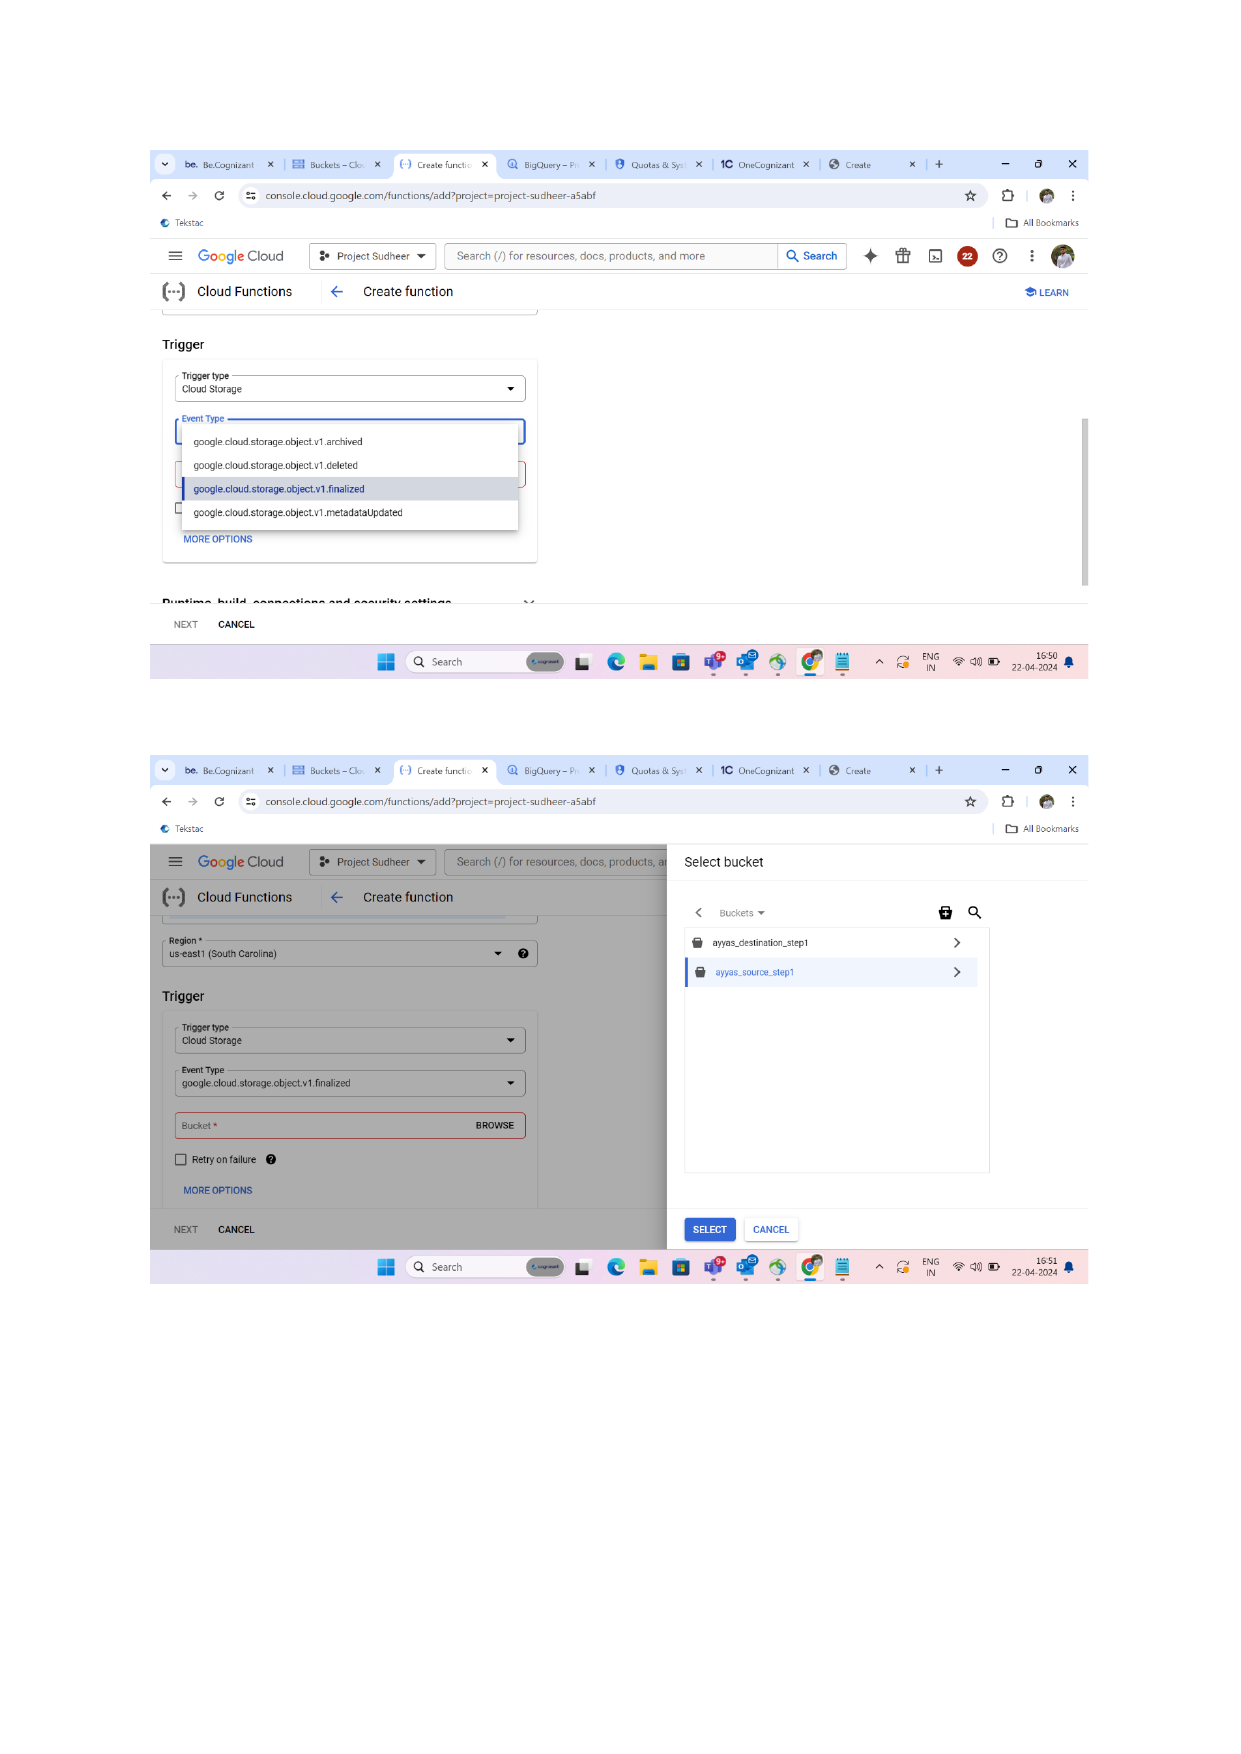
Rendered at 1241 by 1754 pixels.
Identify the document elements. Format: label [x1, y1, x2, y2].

picture [150, 755, 1089, 1284]
picture [150, 150, 1089, 679]
